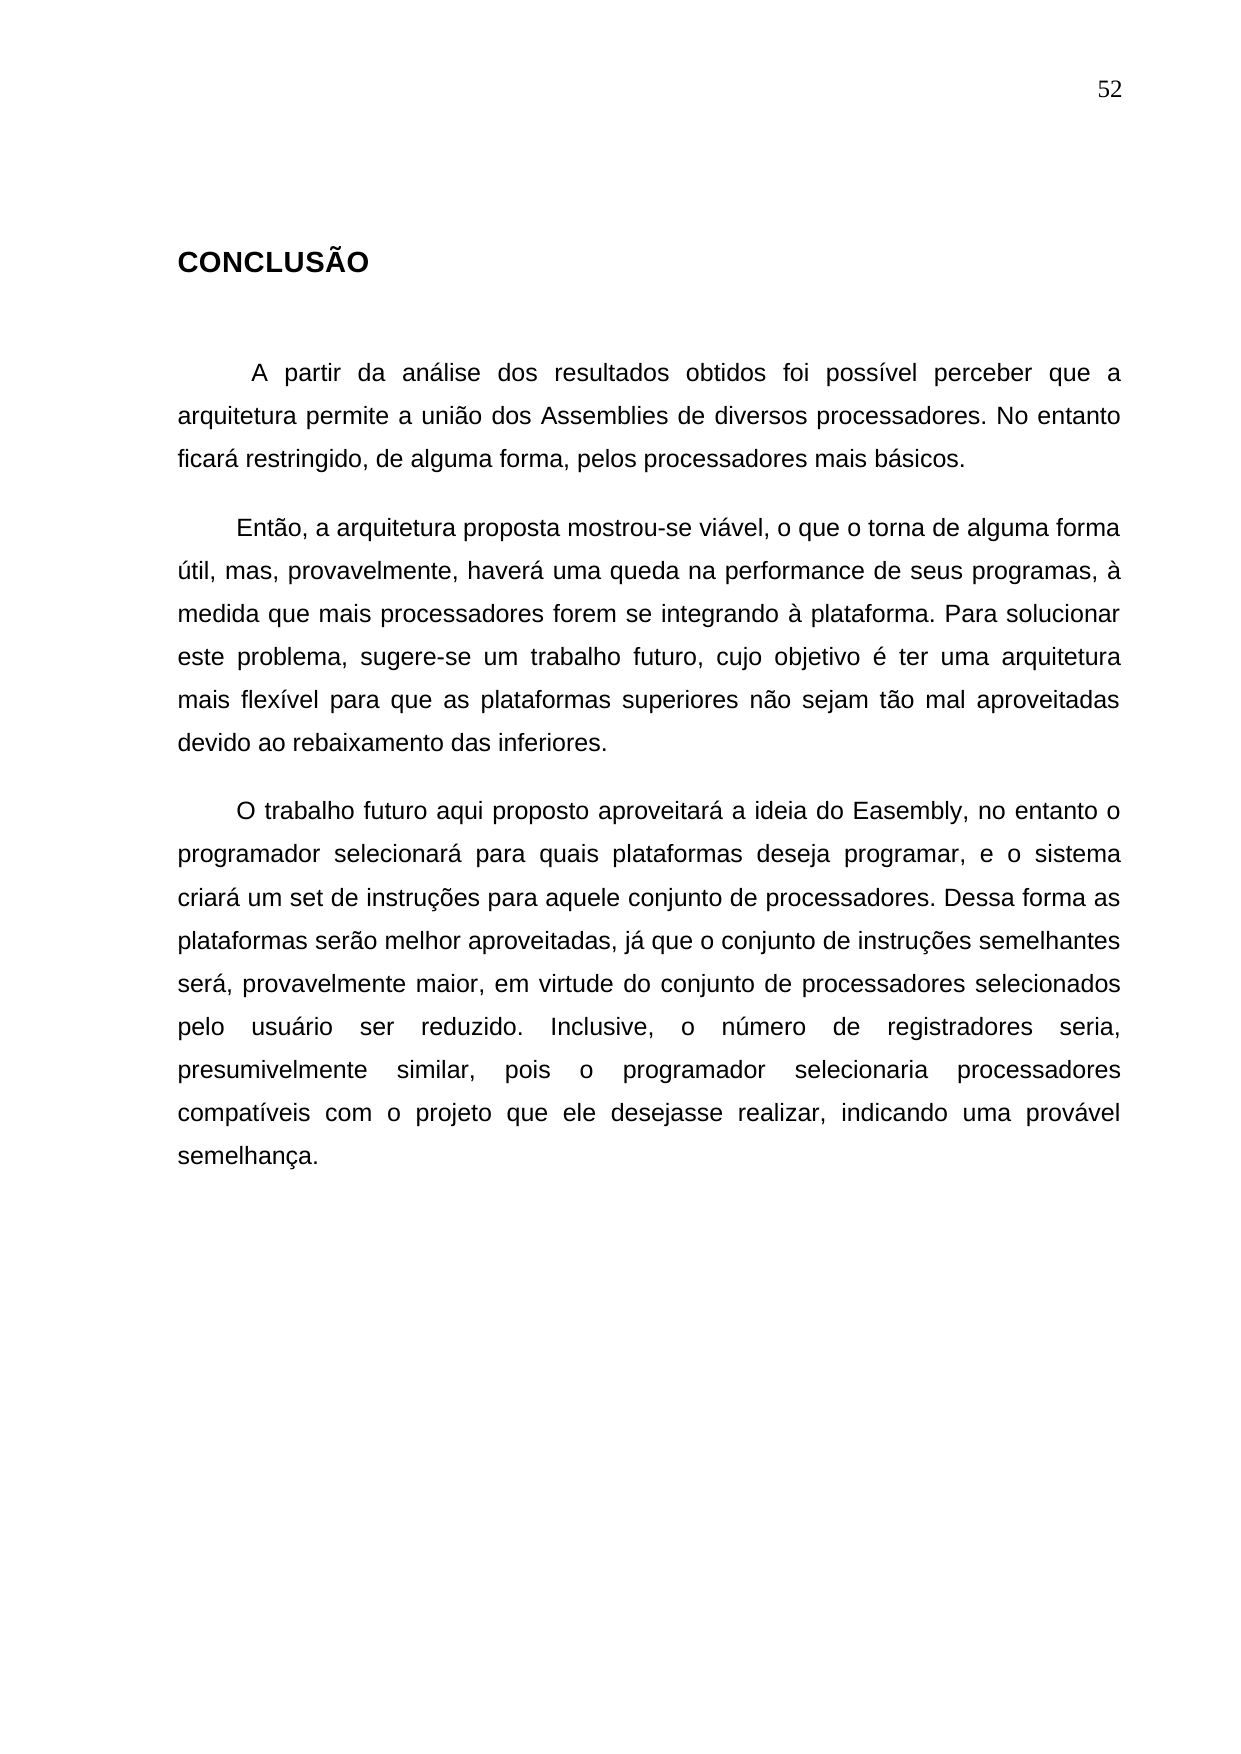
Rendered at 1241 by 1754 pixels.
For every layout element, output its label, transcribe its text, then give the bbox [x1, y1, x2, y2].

text A partir da análise dos resultados obtidos foi possível perceber que a arquitetura permite a união dos Assemblies de diversos processadores. No entanto ficará restringido, de alguma forma, pelos processadores mais básicos. [177, 358, 1122, 473]
text Então, a arquitetura proposta mostrou-se viável, o que o torna de alguma forma útil, mas, provavelmente, haverá uma queda na performance de seus programas, à medida que mais processadores forem se integrando à plataforma. Para solucionar este problema, sugere-se um trabalho futuro, cujo objetivo é ter uma arquitetura mais flexível para que as plataformas superiores não sejam tão mal aproveitadas devido ao rebaixamento das inferiores. [177, 512, 1122, 757]
subtitle CONCLUSÃO [177, 245, 1122, 279]
text O trabalho futuro aqui proposto aproveitará a ideia do Easembly, no entanto o programador selecionará para quais plataformas deseja programar, e o sistema criará um set de instruções para aquele conjunto de processadores. Dessa forma as plataformas serão melhor aproveitadas, já que o conjunto de instruções semelhantes será, provavelmente maior, em virtude do conjunto de processadores selecionados pelo usuário ser reduzido. Inclusive, o número de registradores seria, presumivelmente similar, pois o programador selecionaria processadores compatíveis com o projeto que ele desejasse realizar, indicando uma provável semelhança. [177, 796, 1122, 1170]
